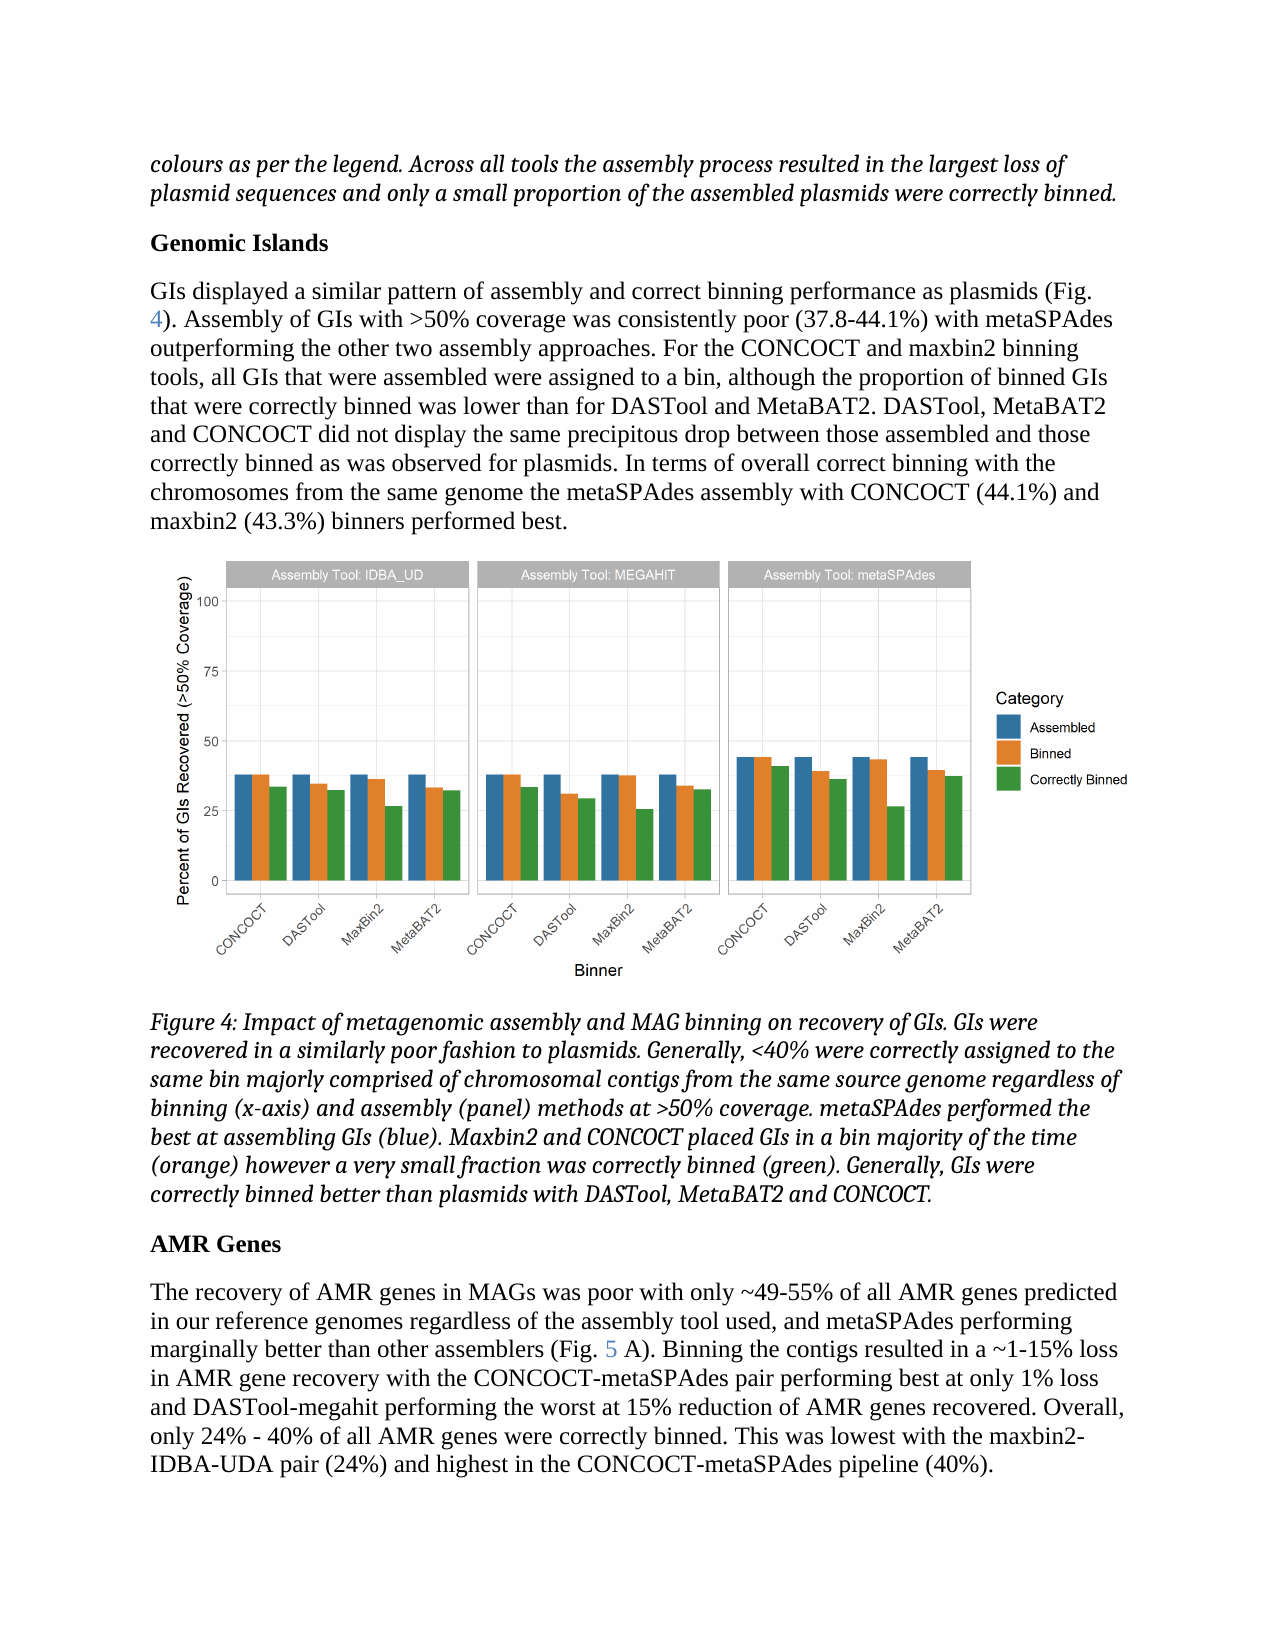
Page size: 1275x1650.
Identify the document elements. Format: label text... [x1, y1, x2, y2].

subtitle AMR Genes [150, 1229, 1125, 1258]
subtitle Genomic Islands [150, 228, 1125, 257]
text Figure 4: Impact of metagenomic assembly and MAG binning on recovery of GIs. GIs were recovered in a similarly poor fashion to plasmids. Generally, <40% were correctly assigned to the same bin majorly comprised of chromosomal contigs from the same source genome regardless of binning (x-axis) and assembly (panel) methods at >50% coverage. metaSPAdes performed the best at assembling GIs (blue). Maxbin2 and CONCOCT placed GIs in a bin majority of the time (orange) however a very small fraction was correctly binned (green). Generally, GIs were correctly binned better than plasmids with DASTool, MetaBAT2 and CONCOCT. [150, 1007, 1125, 1209]
text GIs displayed a similar pattern of assembly and correct binning performance as plasmids (Fig. 4). Assembly of GIs with >50% coverage was consistently poor (37.8-44.1%) with metaSPAdes outperforming the other two assembly approaches. For the CONCOCT and maxbin2 binning tools, all GIs that were assembled were assigned to a bin, although the proportion of binned GIs that were correctly binned was lower than for DASTool and MetaBAT2. DASTool, MetaBAT2 and CONCOCT did not display the same precipitous drop between those assembled and those correctly binned as was observed for plasmids. In terms of overall correct binning with the chromosomes from the same genome the metaSPAdes assembly with CONCOCT (44.1%) and maxbin2 (43.3%) binners performed best. [150, 276, 1125, 534]
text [150, 150, 1125, 207]
picture [168, 553, 1144, 987]
text The recovery of AMR genes in MAGs was poor with only ~49-55% of all AMR genes predicted in our reference genomes regardless of the assembly tool used, and metaSPAdes performing marginally better than other assemblers (Fig. 5 A). Binning the contigs resulted in a ~1-15% loss in AMR gene recovery with the CONCOCT-metaSPAdes pair performing best at only 1% loss and DASTool-megahit performing the worst at 15% reduction of AMR genes recovered. Overall, only 24% - 40% of all AMR genes were correctly binned. This was lowest with the maxbin2-IDBA-UDA pair (24%) and highest in the CONCOCT-metaSPAdes pipeline (40%). [150, 1277, 1125, 1478]
